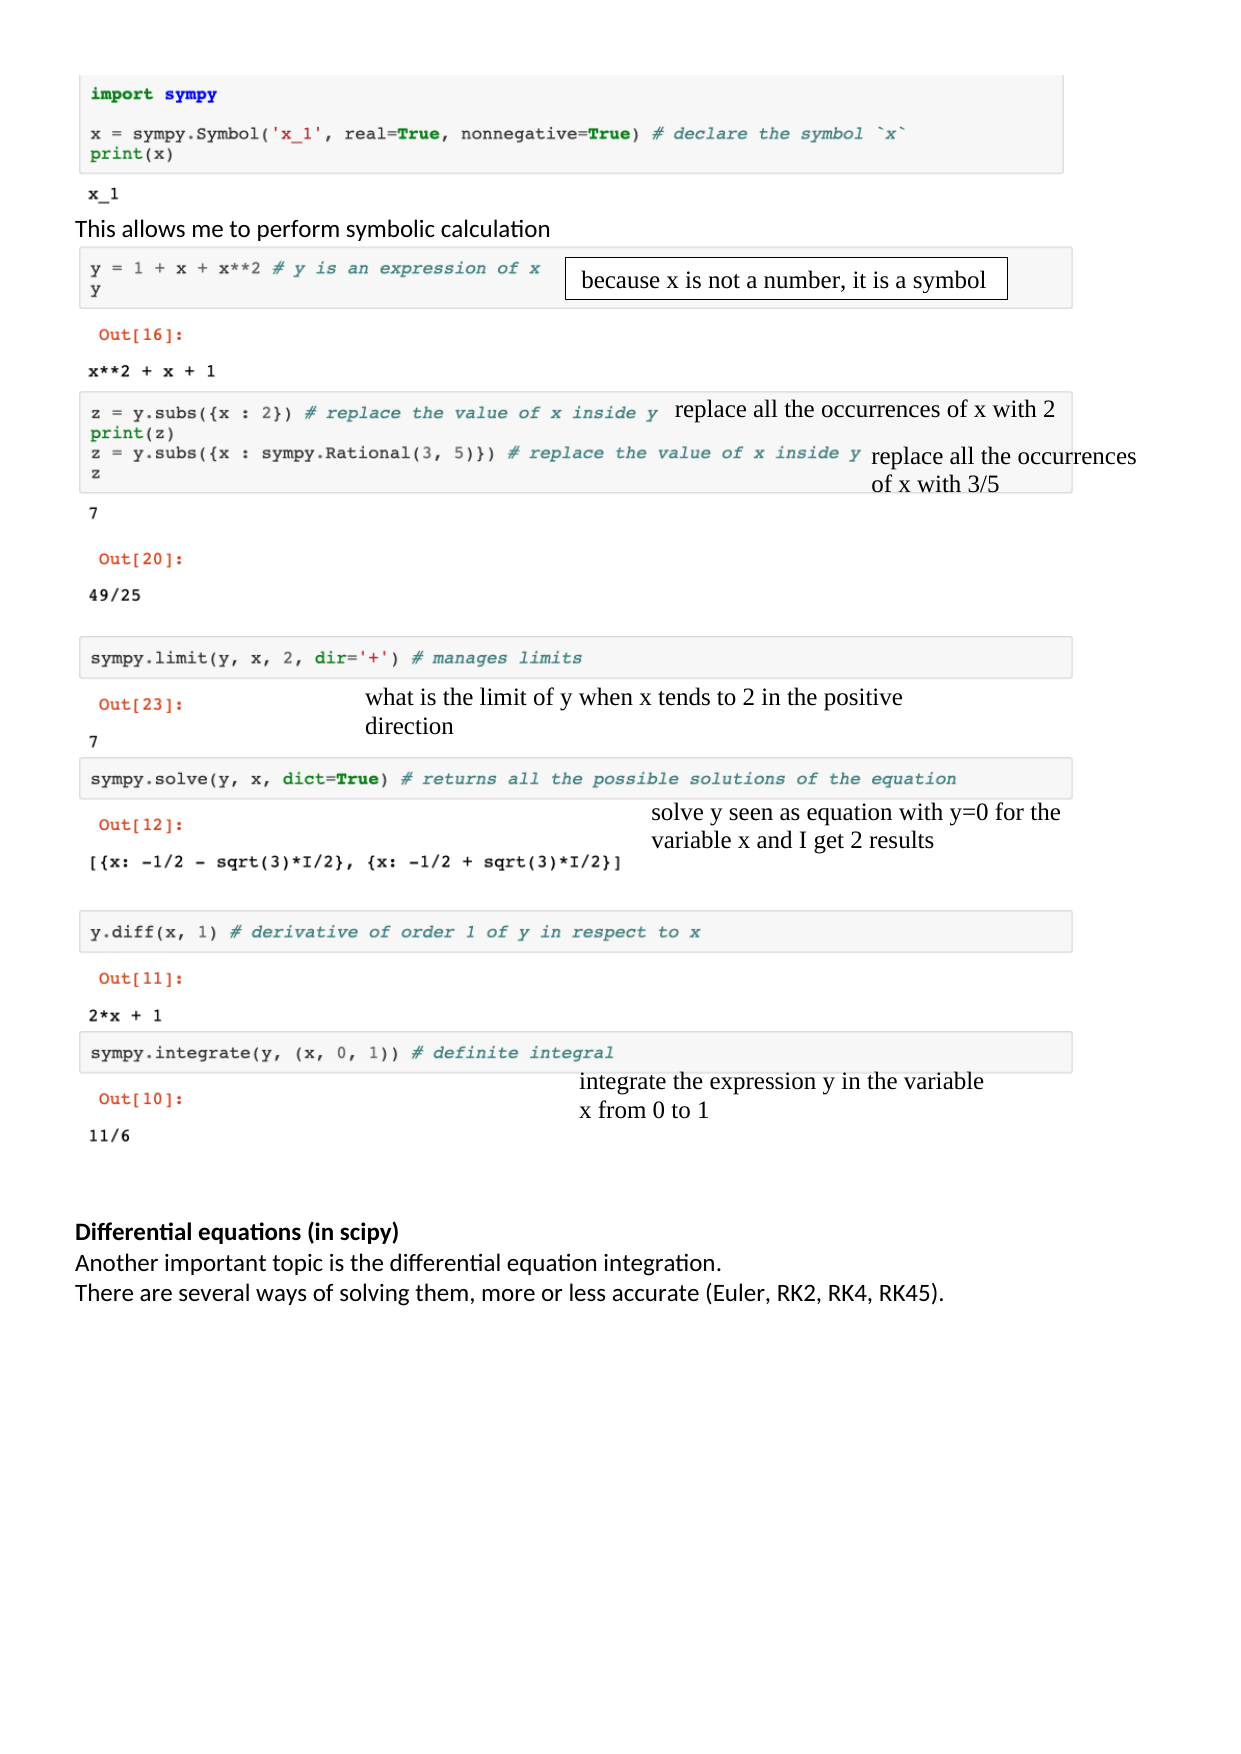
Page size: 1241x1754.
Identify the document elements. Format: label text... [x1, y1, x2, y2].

text There are several ways of solving them, more or less accurate (Euler, RK2, RK4, RK45). [75, 1277, 1165, 1308]
picture [75, 907, 1079, 1149]
picture [75, 635, 1079, 879]
text Another important topic is the differential equation integration. [75, 1247, 1165, 1277]
picture [75, 75, 1070, 213]
text This allows me to perform symbolic calculation [75, 213, 1165, 243]
subtitle Differential equations (in scipy) [75, 1216, 1165, 1247]
picture [75, 243, 1079, 607]
